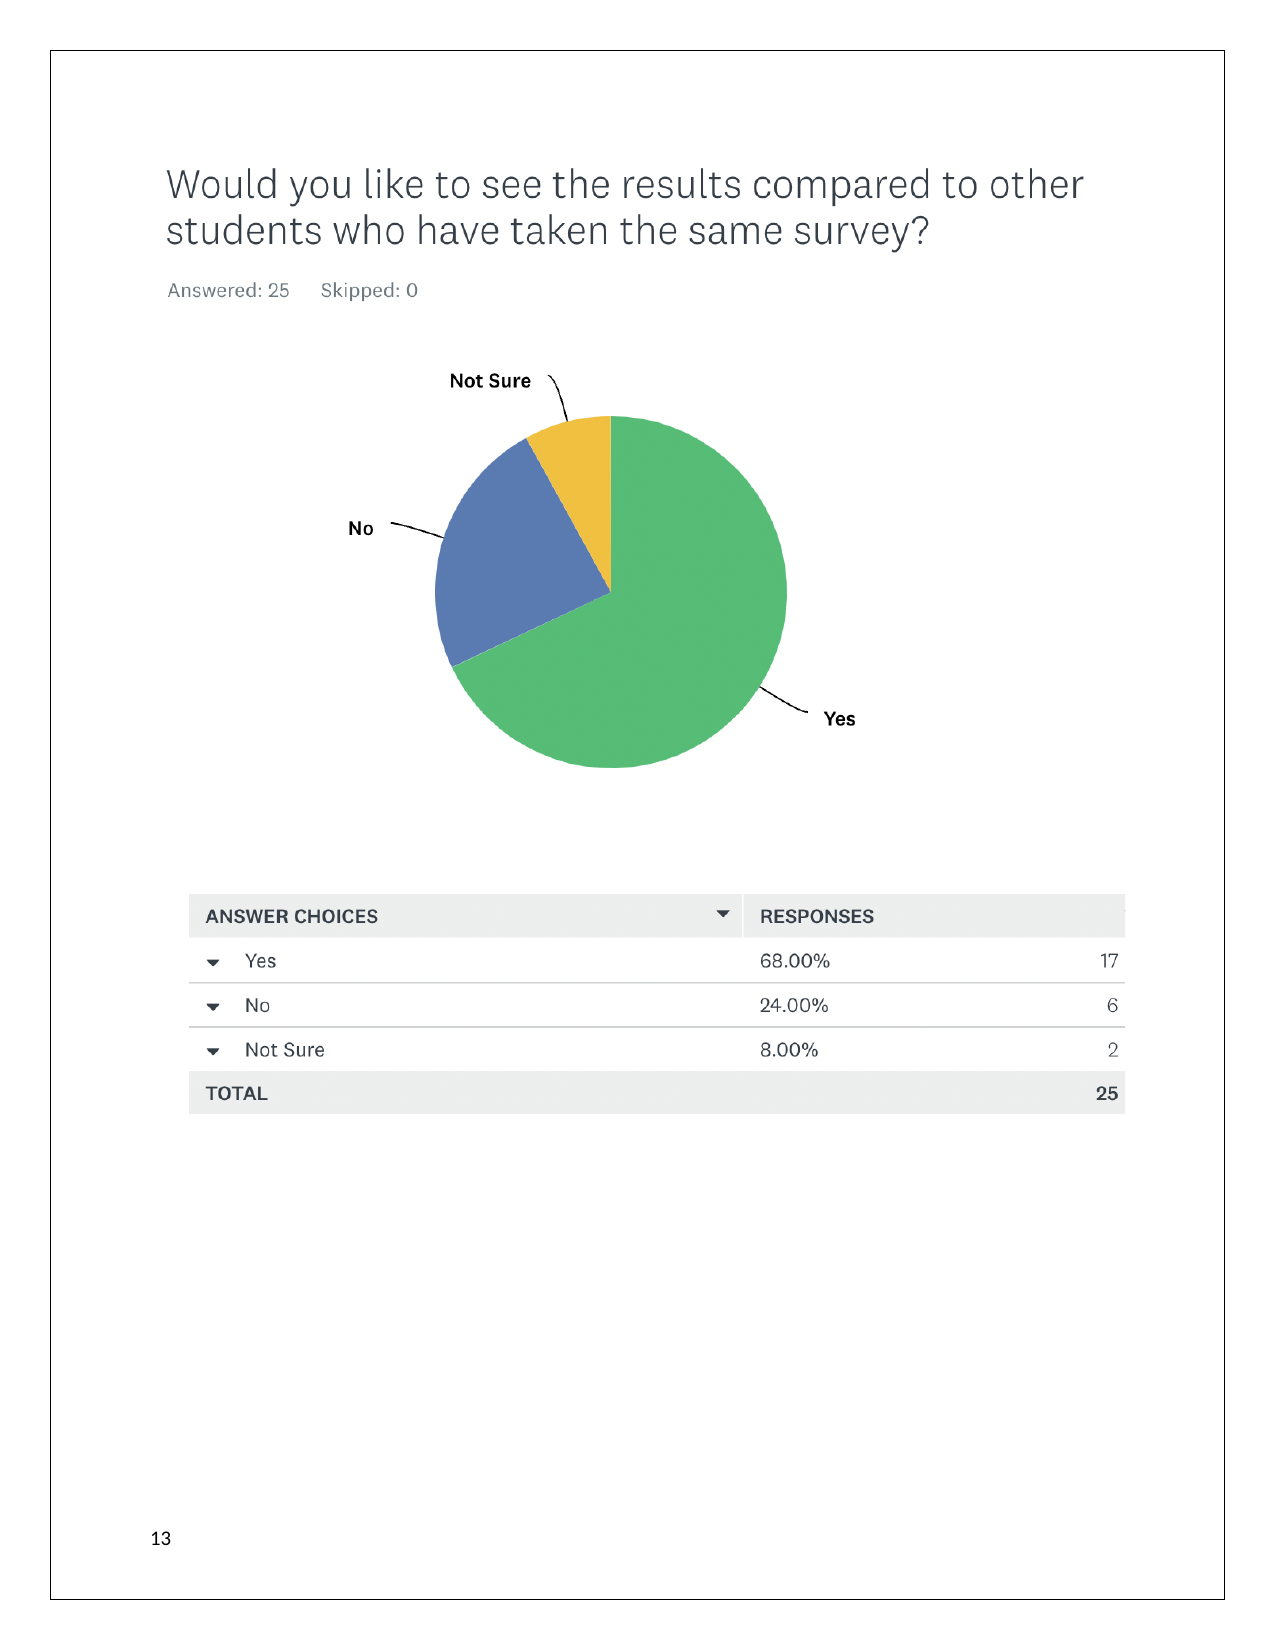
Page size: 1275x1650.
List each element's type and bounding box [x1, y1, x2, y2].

picture [150, 150, 1125, 1137]
